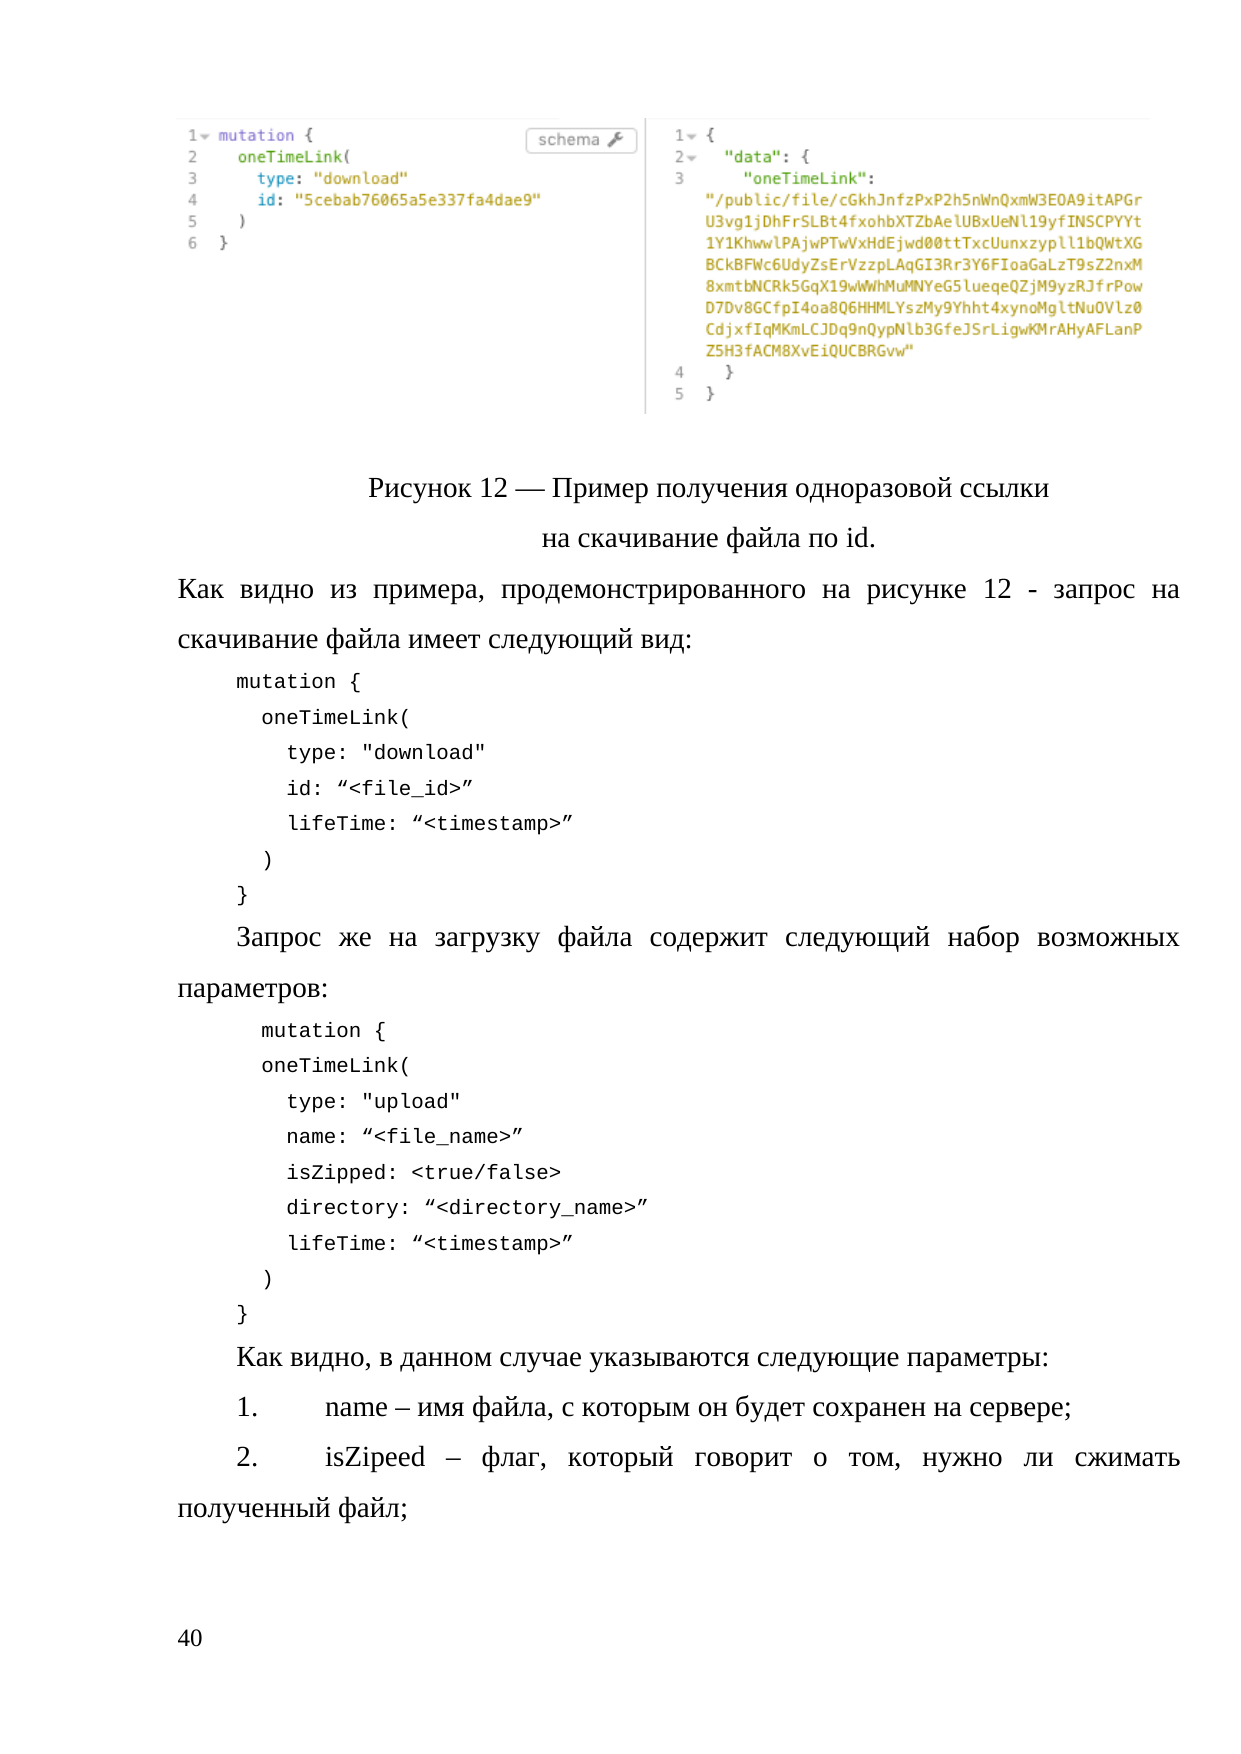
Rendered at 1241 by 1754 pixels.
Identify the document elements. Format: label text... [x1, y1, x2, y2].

text directory: “<directory_name>” [177, 1197, 1181, 1221]
text на скачивание файла по id. [177, 521, 1181, 554]
list name – имя файла, с которым он будет сохранен на сервере; [177, 1389, 1181, 1423]
text lifeTime: “<timestamp>” [177, 813, 1181, 837]
text mutation { [177, 1020, 1181, 1044]
text ) [177, 1268, 1181, 1292]
text } [177, 1303, 1181, 1327]
text name: “<file_name>” [177, 1126, 1181, 1150]
text oneTimeLink( [177, 1056, 1181, 1079]
text Запрос же на загрузку файла содержит следующий набор возможных параметров: [177, 919, 1181, 1003]
text Как видно из примера, продемонстрированного на рисунке 12 - запрос на скачивание файла имеет следующий вид: [177, 571, 1181, 655]
text Как видно, в данном случае указываются следующие параметры: [177, 1339, 1181, 1372]
text mutation { [177, 672, 1181, 695]
text type: "upload" [177, 1091, 1181, 1114]
list isZipeed – флаг, который говорит о том, нужно ли сжимать полученный файл; [177, 1439, 1181, 1523]
text ) [177, 849, 1181, 872]
text oneTimeLink( [177, 707, 1181, 731]
text } [177, 884, 1181, 908]
text lifeTime: “<timestamp>” [177, 1233, 1181, 1256]
text type: "download" [177, 742, 1181, 766]
text id: “<file_id>” [177, 778, 1181, 801]
picture [176, 118, 1150, 414]
text isZipped: <true/false> [177, 1162, 1181, 1185]
